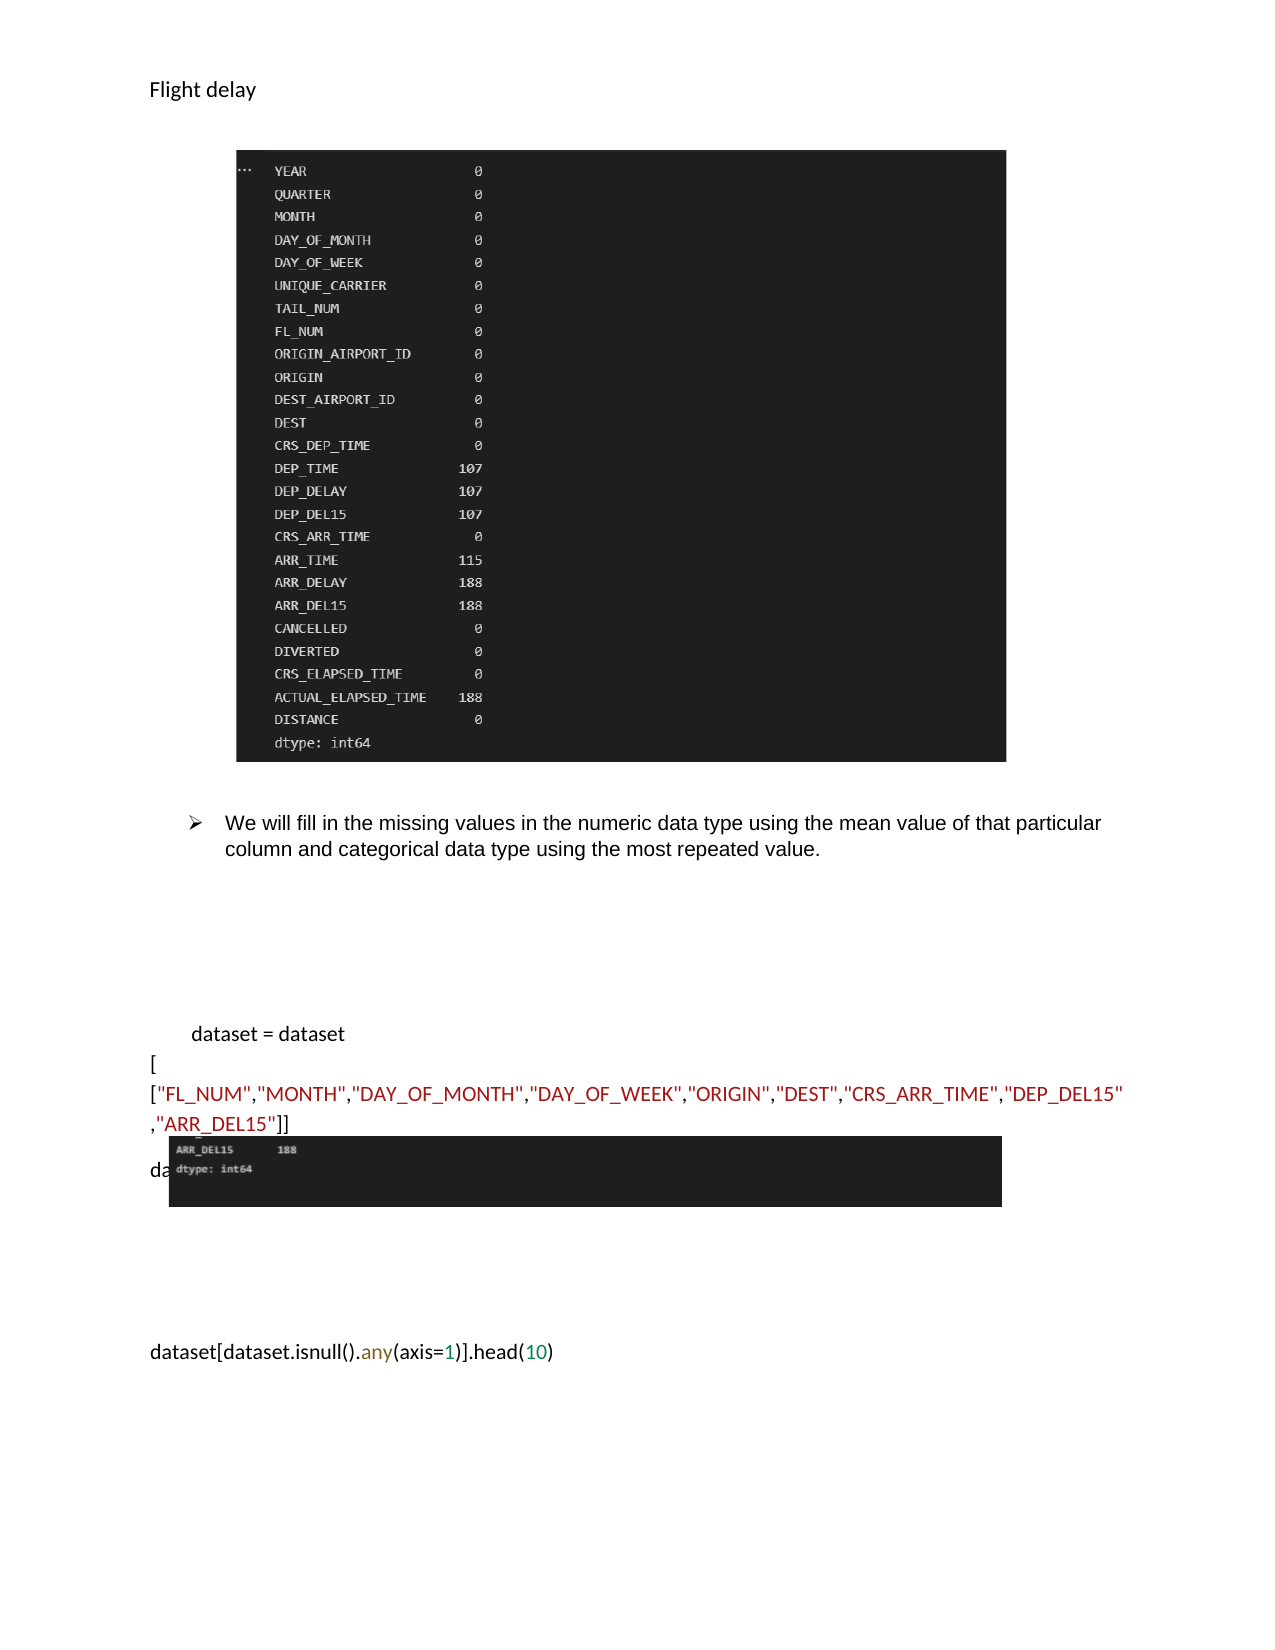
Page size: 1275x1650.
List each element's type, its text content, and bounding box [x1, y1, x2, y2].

text dataset[dataset.isnull().any(axis=1)].head(10) [150, 1336, 1125, 1366]
text dataset = dataset [["FL_NUM","MONTH","DAY_OF_MONTH","DAY_OF_WEEK","ORIGIN","DEST","CRS_ARR_TIME","DEP_DEL15","ARR_DEL15"]] [150, 1018, 1125, 1137]
list We will fill in the missing values in the numeric data type using the mean value of that particular column and categorical data type using the most repeated value. [187, 811, 1125, 861]
text dataset.isnull().sum() [150, 1153, 1125, 1272]
